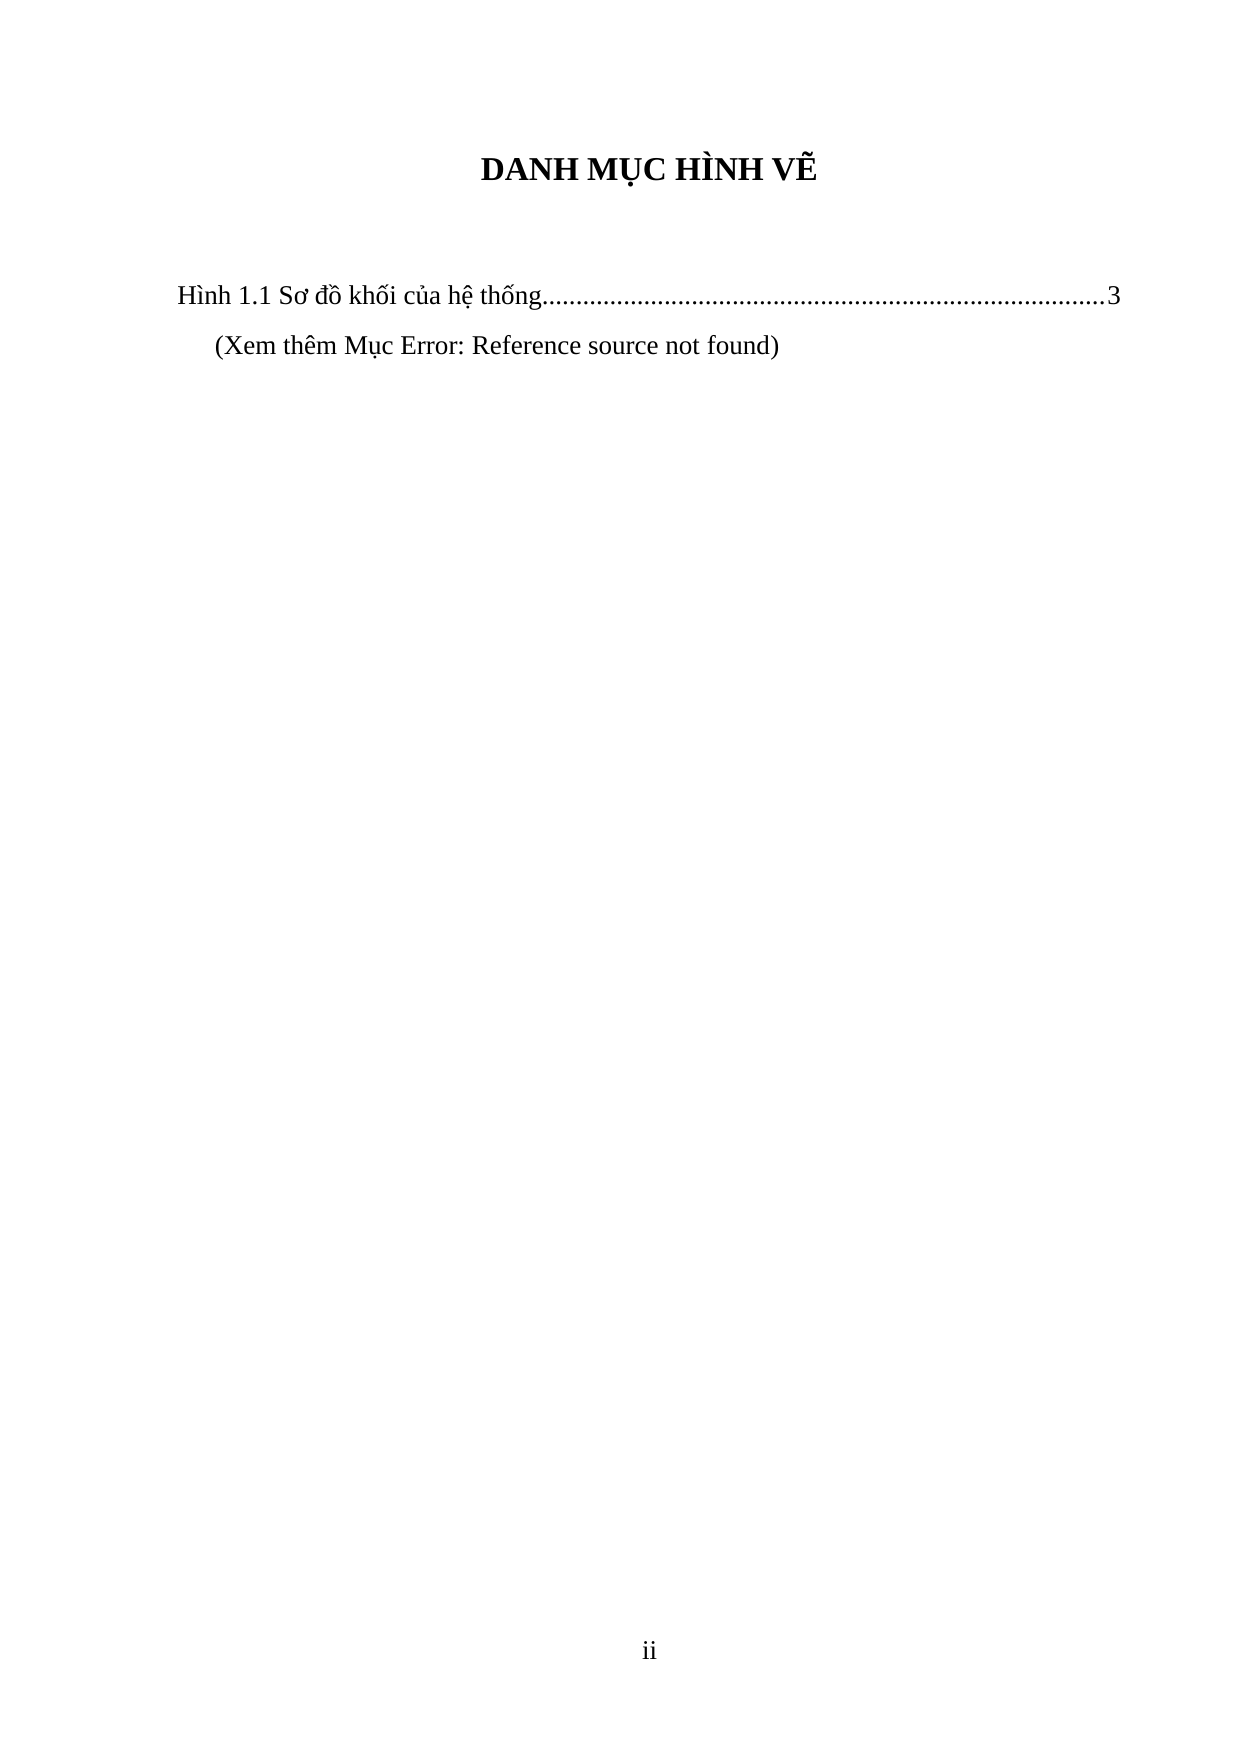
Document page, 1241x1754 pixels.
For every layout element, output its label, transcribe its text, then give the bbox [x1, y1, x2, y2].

text Hình 1.1 Sơ đồ khối của hệ thống 3 [177, 276, 1122, 314]
subtitle DANH MỤC HÌNH VẼ [177, 131, 1122, 206]
